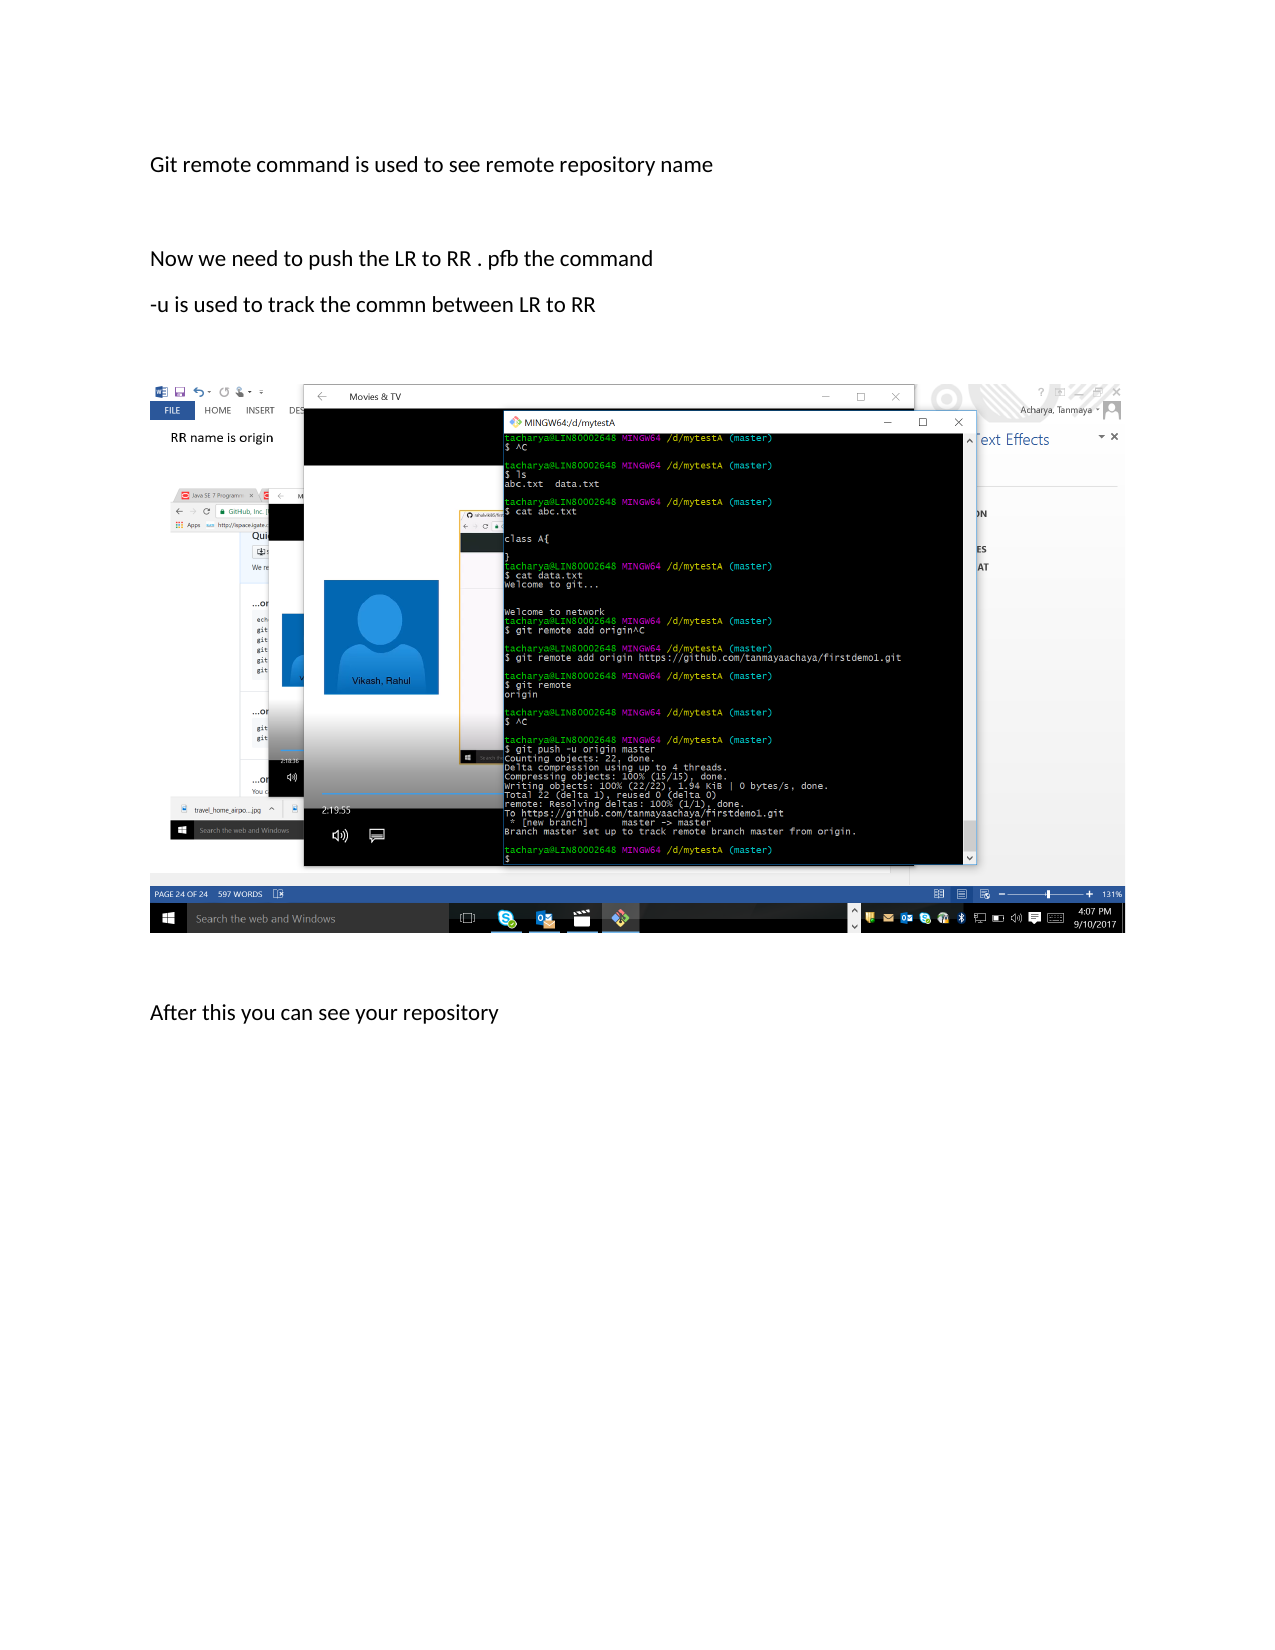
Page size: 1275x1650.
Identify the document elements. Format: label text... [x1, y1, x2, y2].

text -u is used to track the commn between LR to RR [150, 291, 1125, 319]
text After this you can see your repository [150, 998, 1125, 1027]
text Now we need to push the LR to RR . pfb the command [150, 244, 1125, 272]
text Git remote command is used to see remote repository name [150, 150, 1125, 178]
picture [150, 384, 1125, 933]
